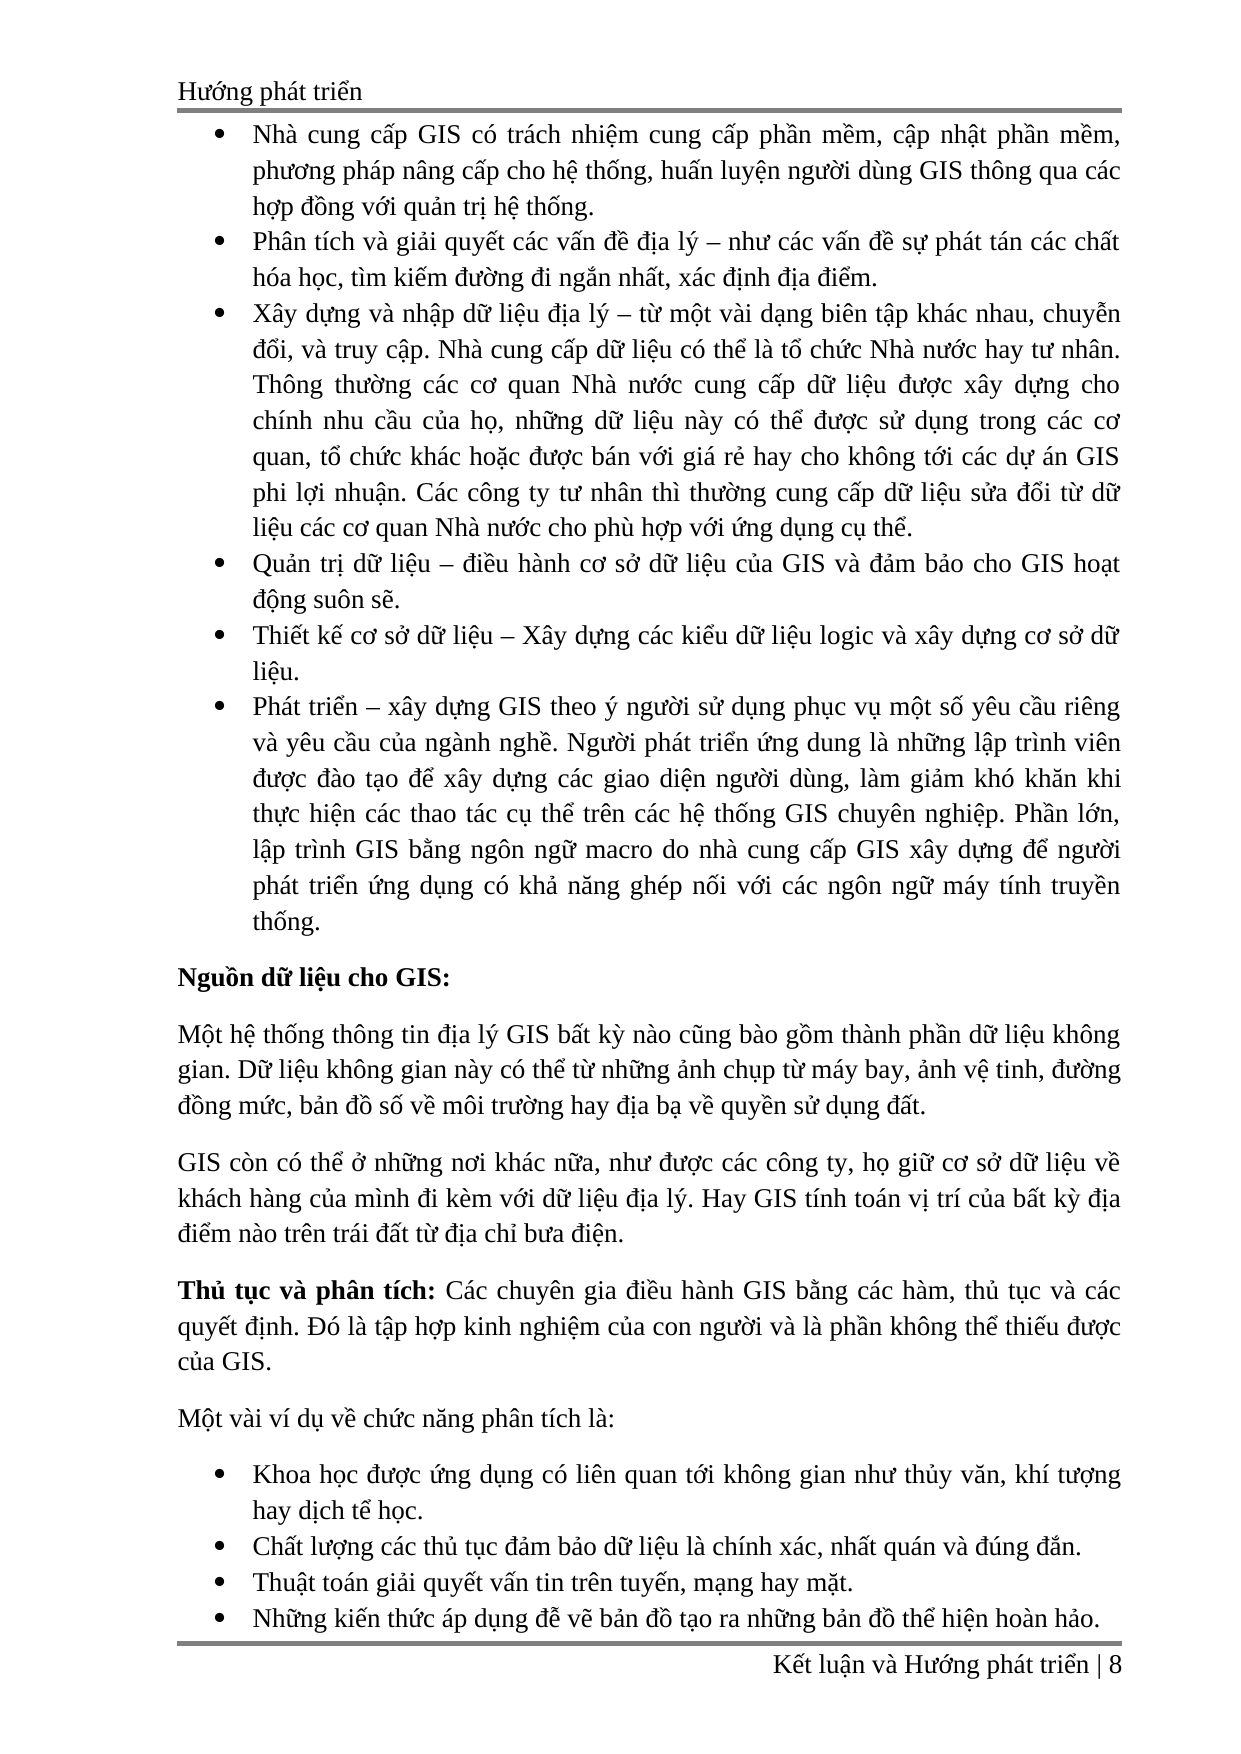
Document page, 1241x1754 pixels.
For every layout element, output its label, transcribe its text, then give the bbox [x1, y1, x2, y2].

list Phân tích và giải quyết các vấn đề địa lý – như các vấn đề sự phát tán các chất hóa học, tìm kiếm đường đi ngắn nhất, xác định địa điểm. [215, 225, 1122, 292]
text Một hệ thống thông tin địa lý GIS bất kỳ nào cũng bào gồm thành phần dữ liệu không gian. Dữ liệu không gian này có thể từ những ảnh chụp từ máy bay, ảnh vệ tinh, đường đồng mức, bản đồ số về môi trường hay địa bạ về quyền sử dụng đất. [177, 1018, 1122, 1121]
list Quản trị dữ liệu – điều hành cơ sở dữ liệu của GIS và đảm bảo cho GIS hoạt động suôn sẽ. [215, 547, 1122, 614]
text Thủ tục và phân tích: Các chuyên gia điều hành GIS bằng các hàm, thủ tục và các quyết định. Đó là tập hợp kinh nghiệm của con người và là phần không thể thiếu được của GIS. [177, 1274, 1122, 1377]
list Xây dựng và nhập dữ liệu địa lý – từ một vài dạng biên tập khác nhau, chuyễn đổi, và truy cập. Nhà cung cấp dữ liệu có thể là tổ chức Nhà nước hay tư nhân. Thông thường các cơ quan Nhà nước cung cấp dữ liệu được xây dựng cho chính nhu cầu của họ, những dữ liệu này có thể được sử dụng trong các cơ quan, tổ chức khác hoặc được bán với giá rẻ hay cho không tới các dự án GIS phi lợi nhuận. Các công ty tư nhân thì thường cung cấp dữ liệu sửa đổi từ dữ liệu các cơ quan Nhà nước cho phù hợp với ứng dụng cụ thể. [215, 297, 1122, 543]
list Thuật toán giải quyết vấn tin trên tuyến, mạng hay mặt. [215, 1566, 1122, 1597]
list Thiết kế cơ sở dữ liệu – Xây dựng các kiểu dữ liệu logic và xây dựng cơ sở dữ liệu. [215, 619, 1122, 686]
list Chất lượng các thủ tục đảm bảo dữ liệu là chính xác, nhất quán và đúng đắn. [215, 1530, 1122, 1561]
list Nhà cung cấp GIS có trách nhiệm cung cấp phần mềm, cập nhật phần mềm, phương pháp nâng cấp cho hệ thống, huấn luyện người dùng GIS thông qua các hợp đồng với quản trị hệ thống. [215, 118, 1122, 221]
list Phát triển – xây dựng GIS theo ý người sử dụng phục vụ một số yêu cầu riêng và yêu cầu của ngành nghề. Người phát triển ứng dung là những lập trình viên được đào tạo để xây dựng các giao diện người dùng, làm giảm khó khăn khi thực hiện các thao tác cụ thể trên các hệ thống GIS chuyên nghiệp. Phần lớn, lập trình GIS bằng ngôn ngữ macro do nhà cung cấp GIS xây dựng để người phát triển ứng dụng có khả năng ghép nối với các ngôn ngữ máy tính truyền thống. [215, 690, 1122, 936]
text Một vài ví dụ về chức năng phân tích là: [177, 1402, 1122, 1433]
text GIS còn có thể ở những nơi khác nữa, như được các công ty, họ giữ cơ sở dữ liệu về khách hàng của mình đi kèm với dữ liệu địa lý. Hay GIS tính toán vị trí của bất kỳ địa điểm nào trên trái đất từ địa chỉ bưa điện. [177, 1146, 1122, 1248]
list Những kiến thức áp dụng đễ vẽ bản đồ tạo ra những bản đồ thể hiện hoàn hảo. [215, 1602, 1122, 1633]
list Khoa học được ứng dụng có liên quan tới không gian như thủy văn, khí tượng hay dịch tể học. [215, 1458, 1122, 1526]
text Nguồn dữ liệu cho GIS: [177, 961, 1122, 992]
